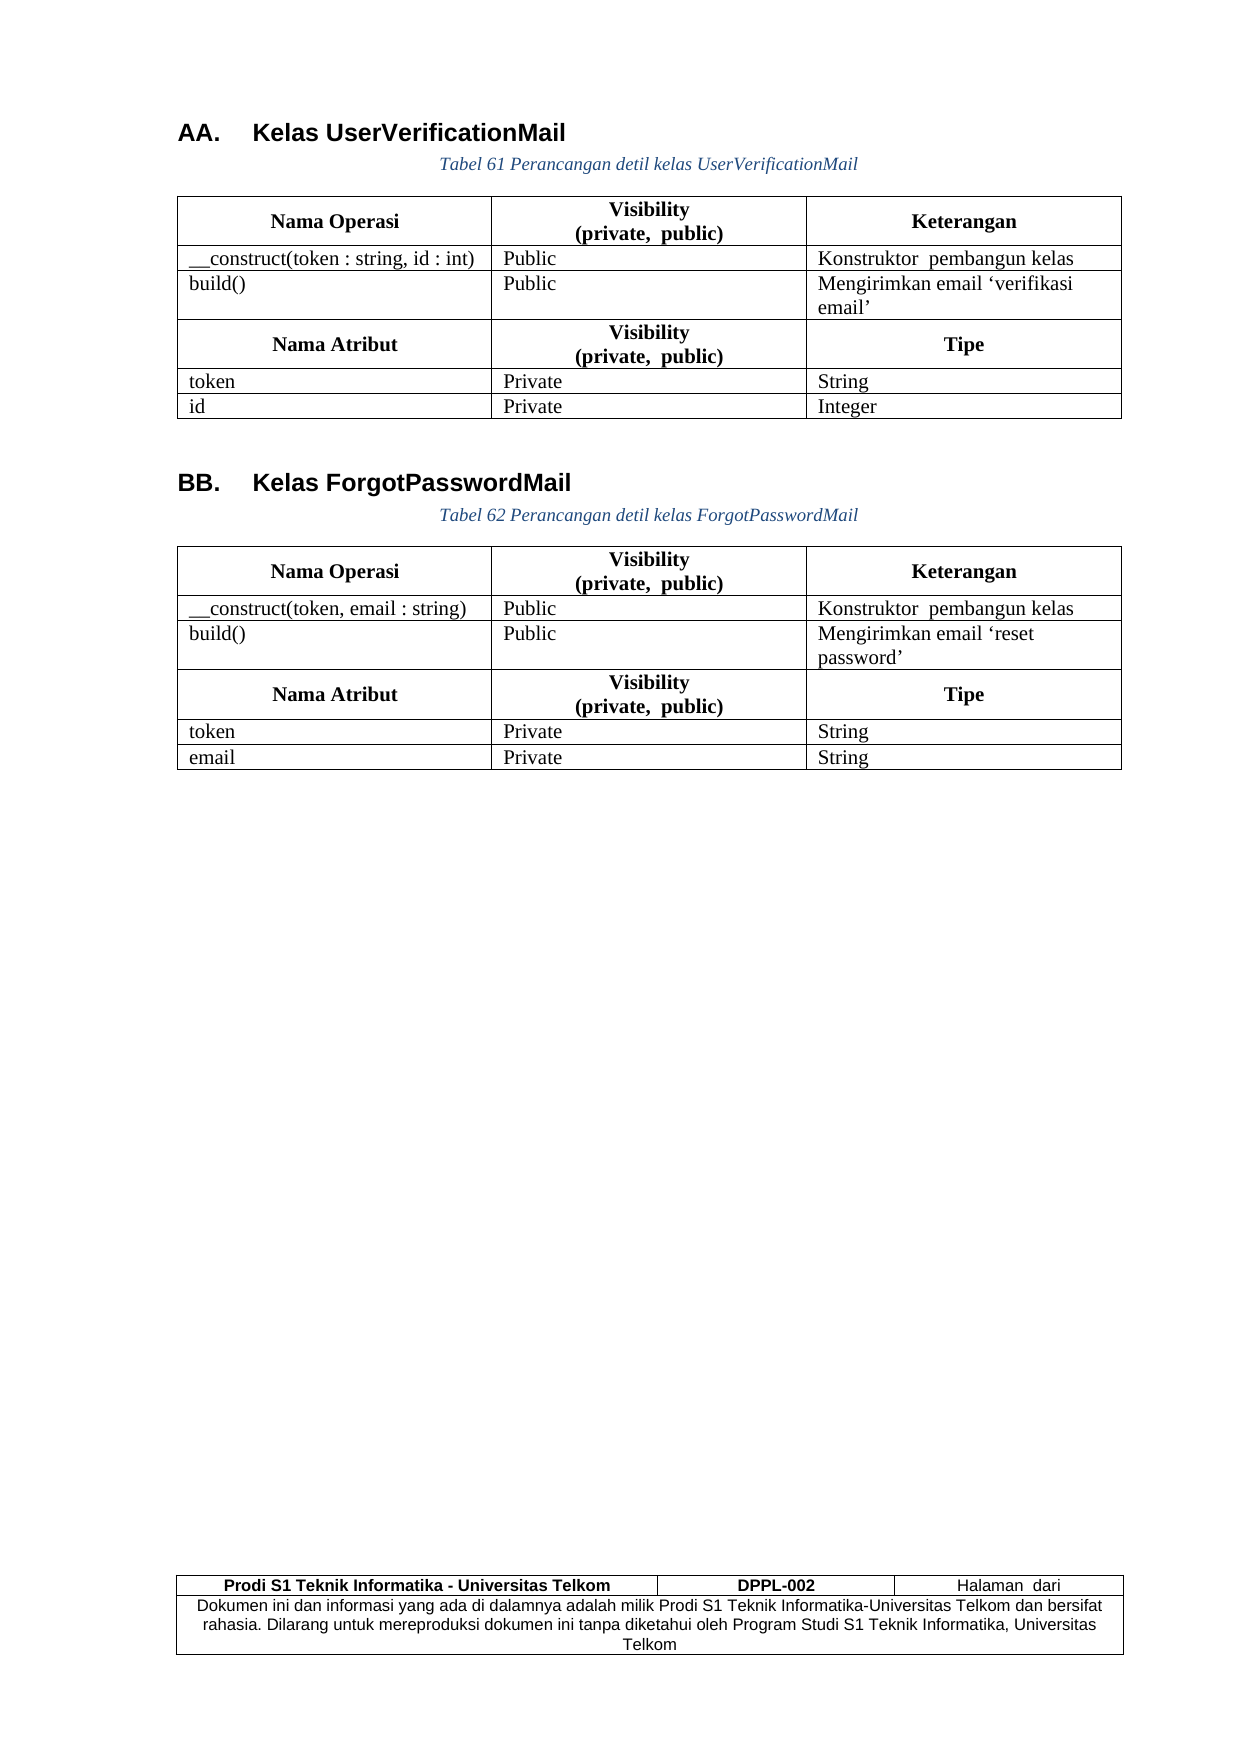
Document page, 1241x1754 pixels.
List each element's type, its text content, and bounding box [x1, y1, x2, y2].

table_cell build() [178, 271, 491, 319]
table_cell Konstruktor pembangun kelas [807, 596, 1121, 620]
table_header Nama Operasi [178, 547, 491, 595]
table_cell Tipe [807, 320, 1121, 368]
table_cell __construct(token : string, id : int) [178, 246, 491, 270]
table_cell String [807, 745, 1121, 769]
table_header Visibility (private, public) [492, 547, 806, 595]
table_cell Mengirimkan email ‘verifikasi email’ [807, 271, 1121, 319]
table_cell Private [492, 394, 806, 418]
table_cell Mengirimkan email ‘reset password’ [807, 621, 1121, 669]
table_cell Konstruktor pembangun kelas [807, 246, 1121, 270]
table_cell email [178, 745, 491, 769]
table_cell Nama Atribut [178, 320, 491, 368]
table_cell Private [492, 369, 806, 393]
text Tabel 61 Perancangan detil kelas UserVerificationMail [177, 153, 1122, 175]
table_cell String [807, 720, 1121, 743]
table_cell Tipe [807, 670, 1121, 718]
table_cell token [178, 369, 491, 393]
table_cell __construct(token, email : string) [178, 596, 491, 620]
subtitle Kelas UserVerificationMail [177, 118, 1122, 147]
table_cell Public [492, 271, 806, 319]
table_cell Nama Atribut [178, 670, 491, 718]
table_cell Public [492, 246, 806, 270]
table_header Nama Operasi [178, 197, 491, 245]
table_header Visibility (private, public) [492, 197, 806, 245]
subtitle Kelas ForgotPasswordMail [177, 468, 1122, 497]
text Tabel 62 Perancangan detil kelas ForgotPasswordMail [177, 503, 1122, 525]
table_cell Public [492, 596, 806, 620]
table_cell token [178, 720, 491, 743]
table_cell Visibility (private, public) [492, 670, 806, 718]
table_header Keterangan [807, 547, 1121, 595]
table_header Keterangan [807, 197, 1121, 245]
table_cell Private [492, 720, 806, 743]
table_cell build() [178, 621, 491, 669]
table_cell String [807, 369, 1121, 393]
table_cell Integer [807, 394, 1121, 418]
table_cell Public [492, 621, 806, 669]
table_cell Visibility (private, public) [492, 320, 806, 368]
table_cell id [178, 394, 491, 418]
table_cell Private [492, 745, 806, 769]
